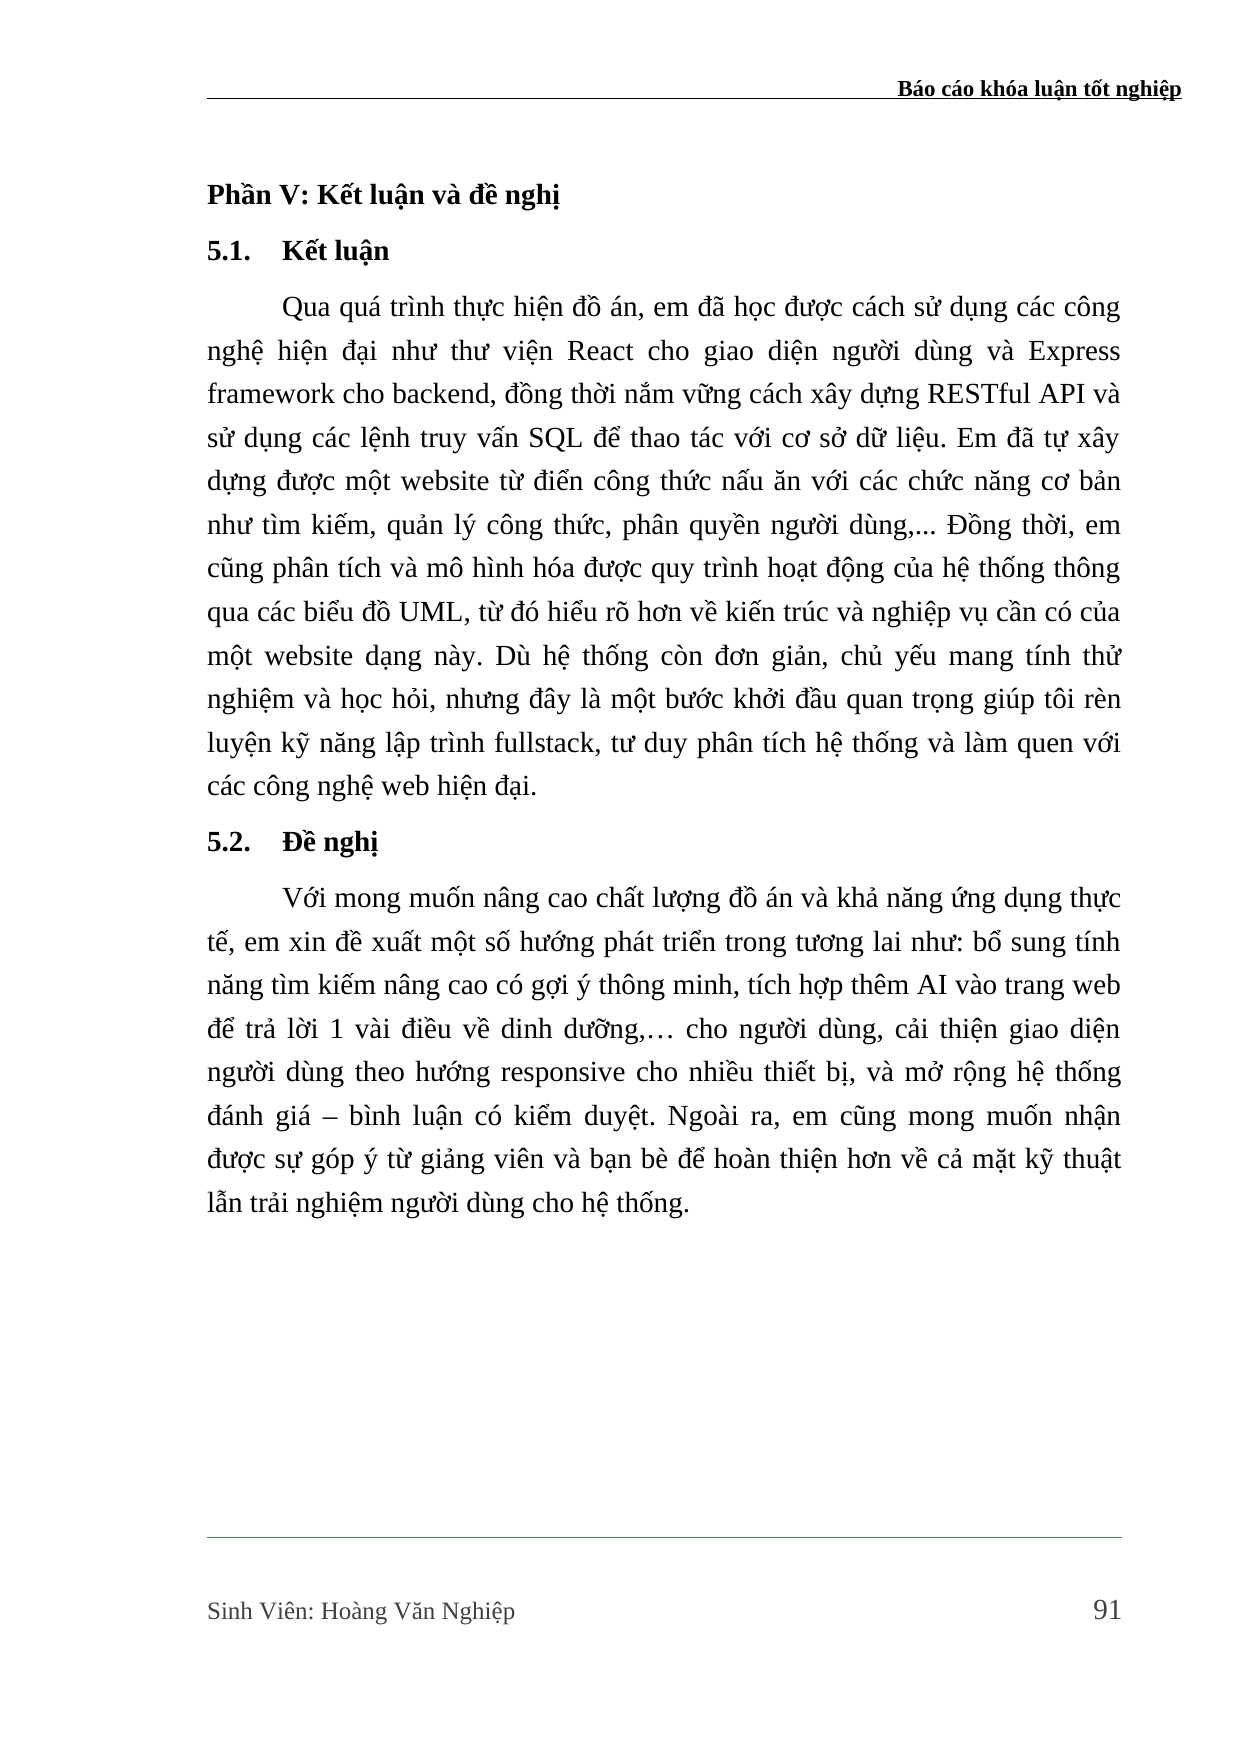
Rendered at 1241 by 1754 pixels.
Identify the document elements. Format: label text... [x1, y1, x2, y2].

text 5.2. Đề nghị [207, 824, 1122, 858]
text Phần V: Kết luận và đề nghị [207, 177, 1122, 211]
text Qua quá trình thực hiện đồ án, em đã học được cách sử dụng các công nghệ hiện đại như thư viện React cho giao diện người dùng và Express framework cho backend, đồng thời nắm vững cách xây dựng RESTful API và sử dụng các lệnh truy vấn SQL để thao tác với cơ sở dữ liệu. Em đã tự xây dựng được một website từ điển công thức nấu ăn với các chức năng cơ bản như tìm kiếm, quản lý công thức, phân quyền người dùng,... Đồng thời, em cũng phân tích và mô hình hóa được quy trình hoạt động của hệ thống thông qua các biểu đồ UML, từ đó hiểu rõ hơn về kiến trúc và nghiệp vụ cần có của một website dạng này. Dù hệ thống còn đơn giản, chủ yếu mang tính thử nghiệm và học hỏi, nhưng đây là một bước khởi đầu quan trọng giúp tôi rèn luyện kỹ năng lập trình fullstack, tư duy phân tích hệ thống và làm quen với các công nghệ web hiện đại. [207, 289, 1122, 802]
text 5.1. Kết luận [207, 233, 1122, 267]
text Với mong muốn nâng cao chất lượng đồ án và khả năng ứng dụng thực tế, em xin đề xuất một số hướng phát triển trong tương lai như: bổ sung tính năng tìm kiếm nâng cao có gợi ý thông minh, tích hợp thêm AI vào trang web để trả lời 1 vài điều về dinh dưỡng,… cho người dùng, cải thiện giao diện người dùng theo hướng responsive cho nhiều thiết bị, và mở rộng hệ thống đánh giá – bình luận có kiểm duyệt. Ngoài ra, em cũng mong muốn nhận được sự góp ý từ giảng viên và bạn bè để hoàn thiện hơn về cả mặt kỹ thuật lẫn trải nghiệm người dùng cho hệ thống. [207, 880, 1122, 1219]
